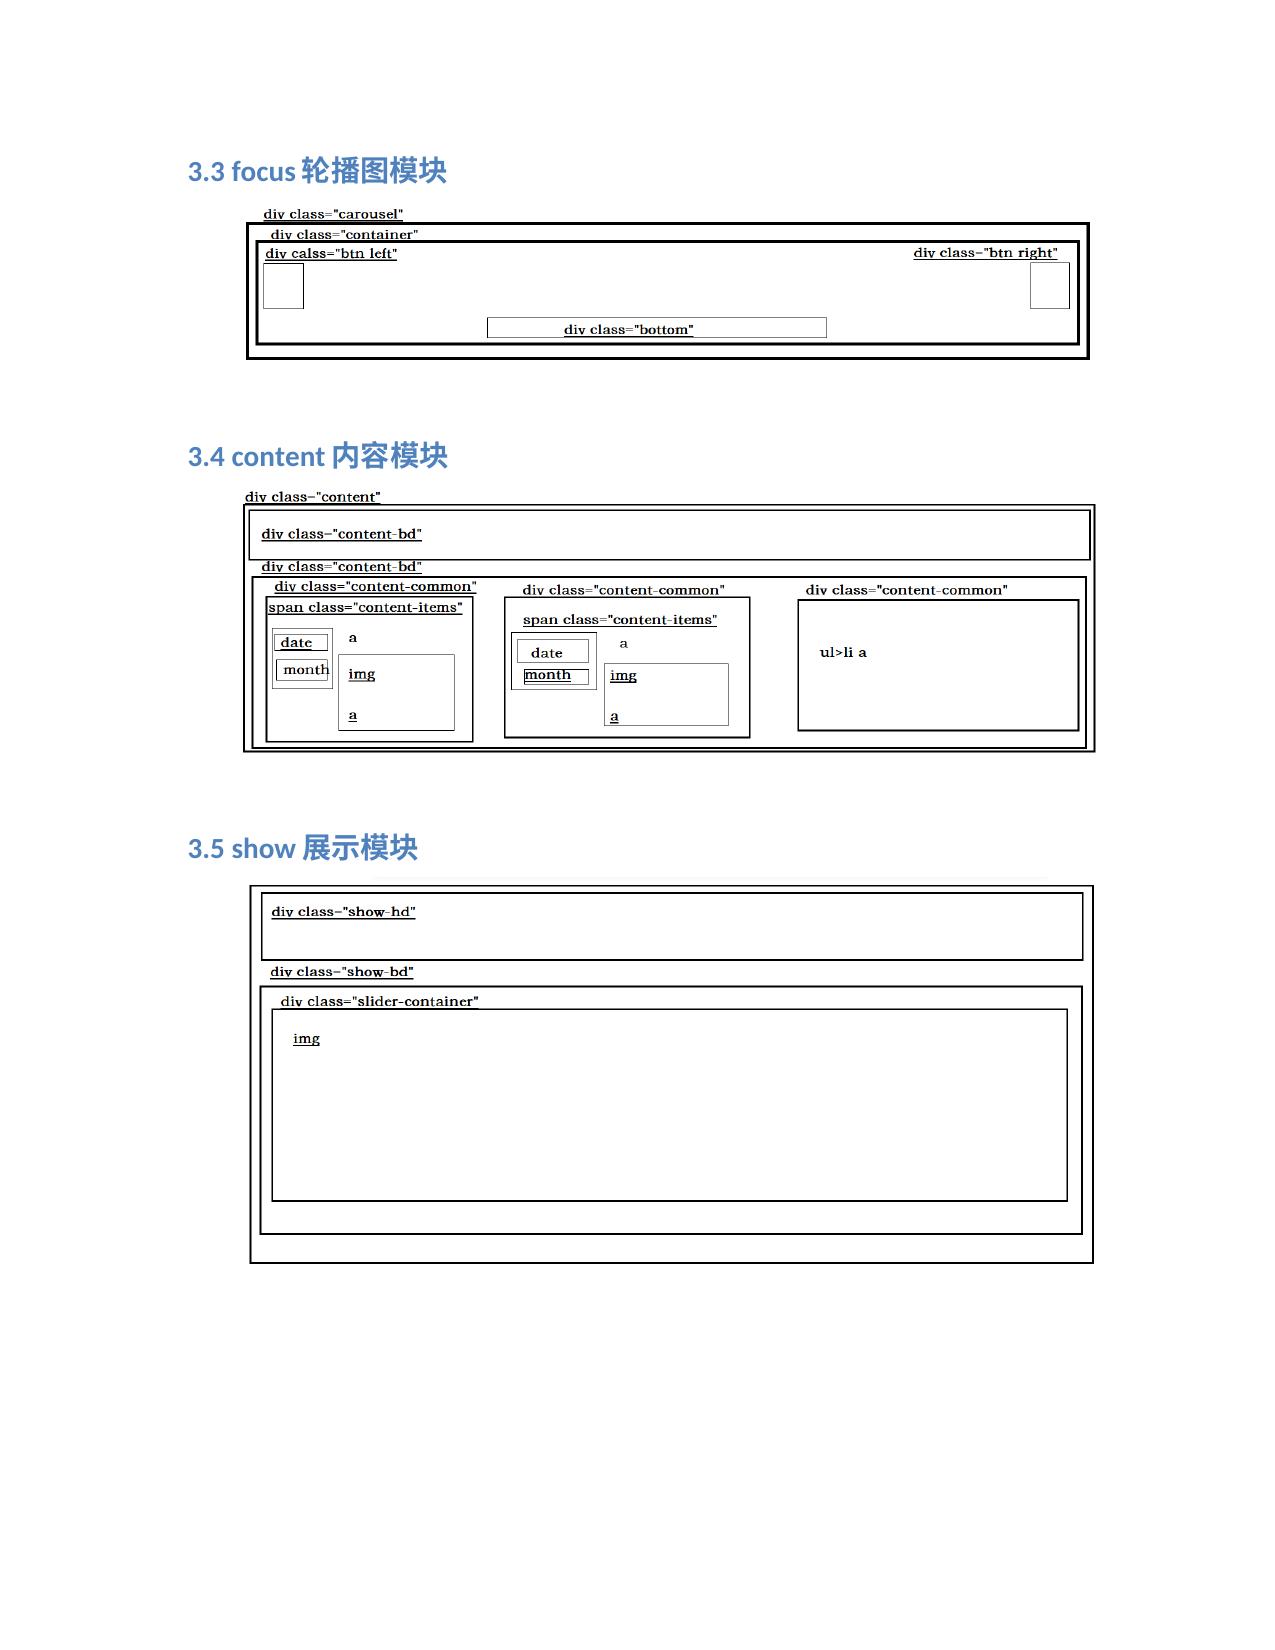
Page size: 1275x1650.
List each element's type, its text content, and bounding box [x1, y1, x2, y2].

picture [237, 200, 1113, 367]
subtitle 3.5 show展示模块 [187, 827, 1087, 867]
subtitle 3.4 content内容模块 [187, 435, 1087, 475]
subtitle 3.3 focus轮播图模块 [187, 150, 1087, 190]
picture [237, 877, 1113, 1271]
picture [237, 485, 1113, 759]
